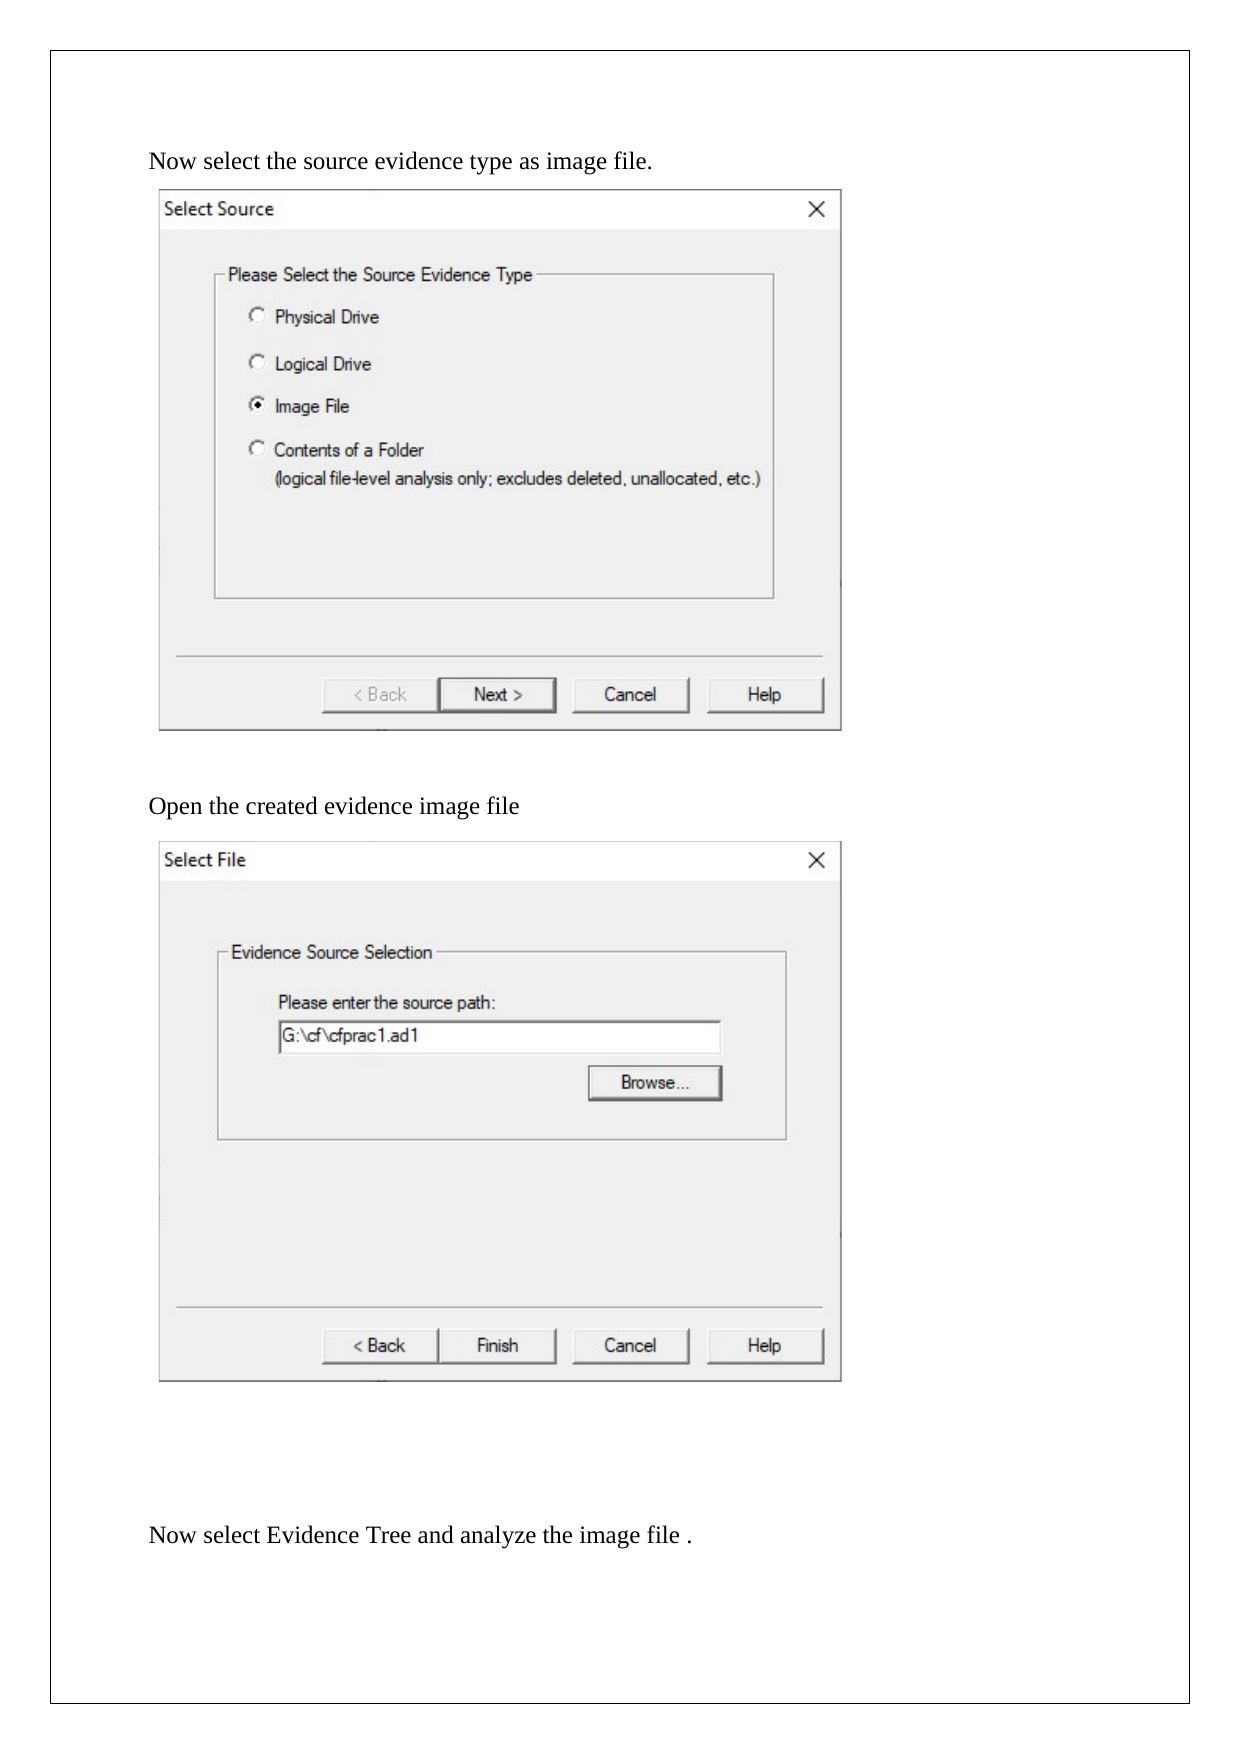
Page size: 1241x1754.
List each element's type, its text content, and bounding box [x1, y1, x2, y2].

text Now select the source evidence type as image file. [148, 146, 1004, 174]
text Now select Evidence Tree and analyze the image file . [148, 1520, 1004, 1549]
picture [158, 841, 842, 1382]
text Open the created evidence image file [148, 791, 1004, 819]
picture [158, 189, 842, 731]
